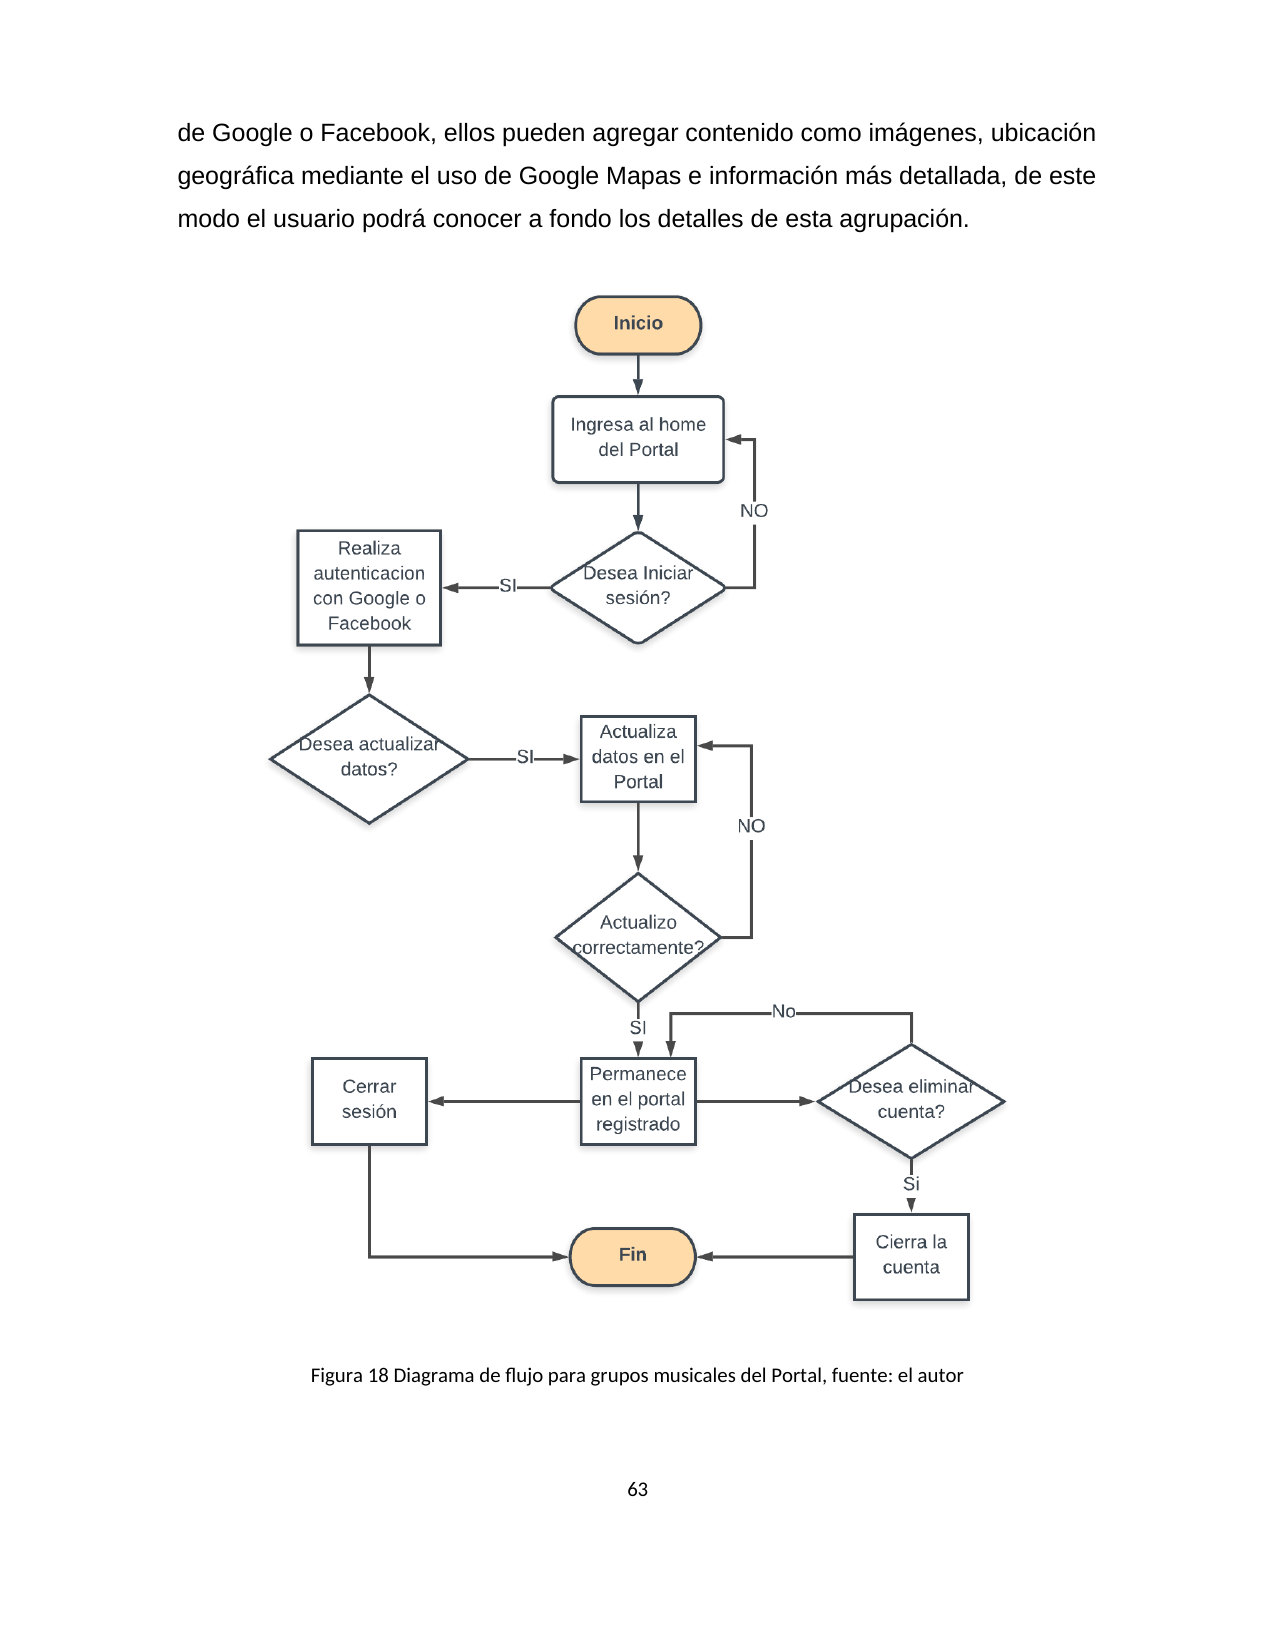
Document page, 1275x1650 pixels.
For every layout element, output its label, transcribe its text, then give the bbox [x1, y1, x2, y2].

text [177, 118, 1098, 233]
picture [242, 268, 1033, 1328]
text Figura 18 Diagrama de flujo para grupos musicales del Portal, fuente: el autor [177, 1362, 1098, 1388]
